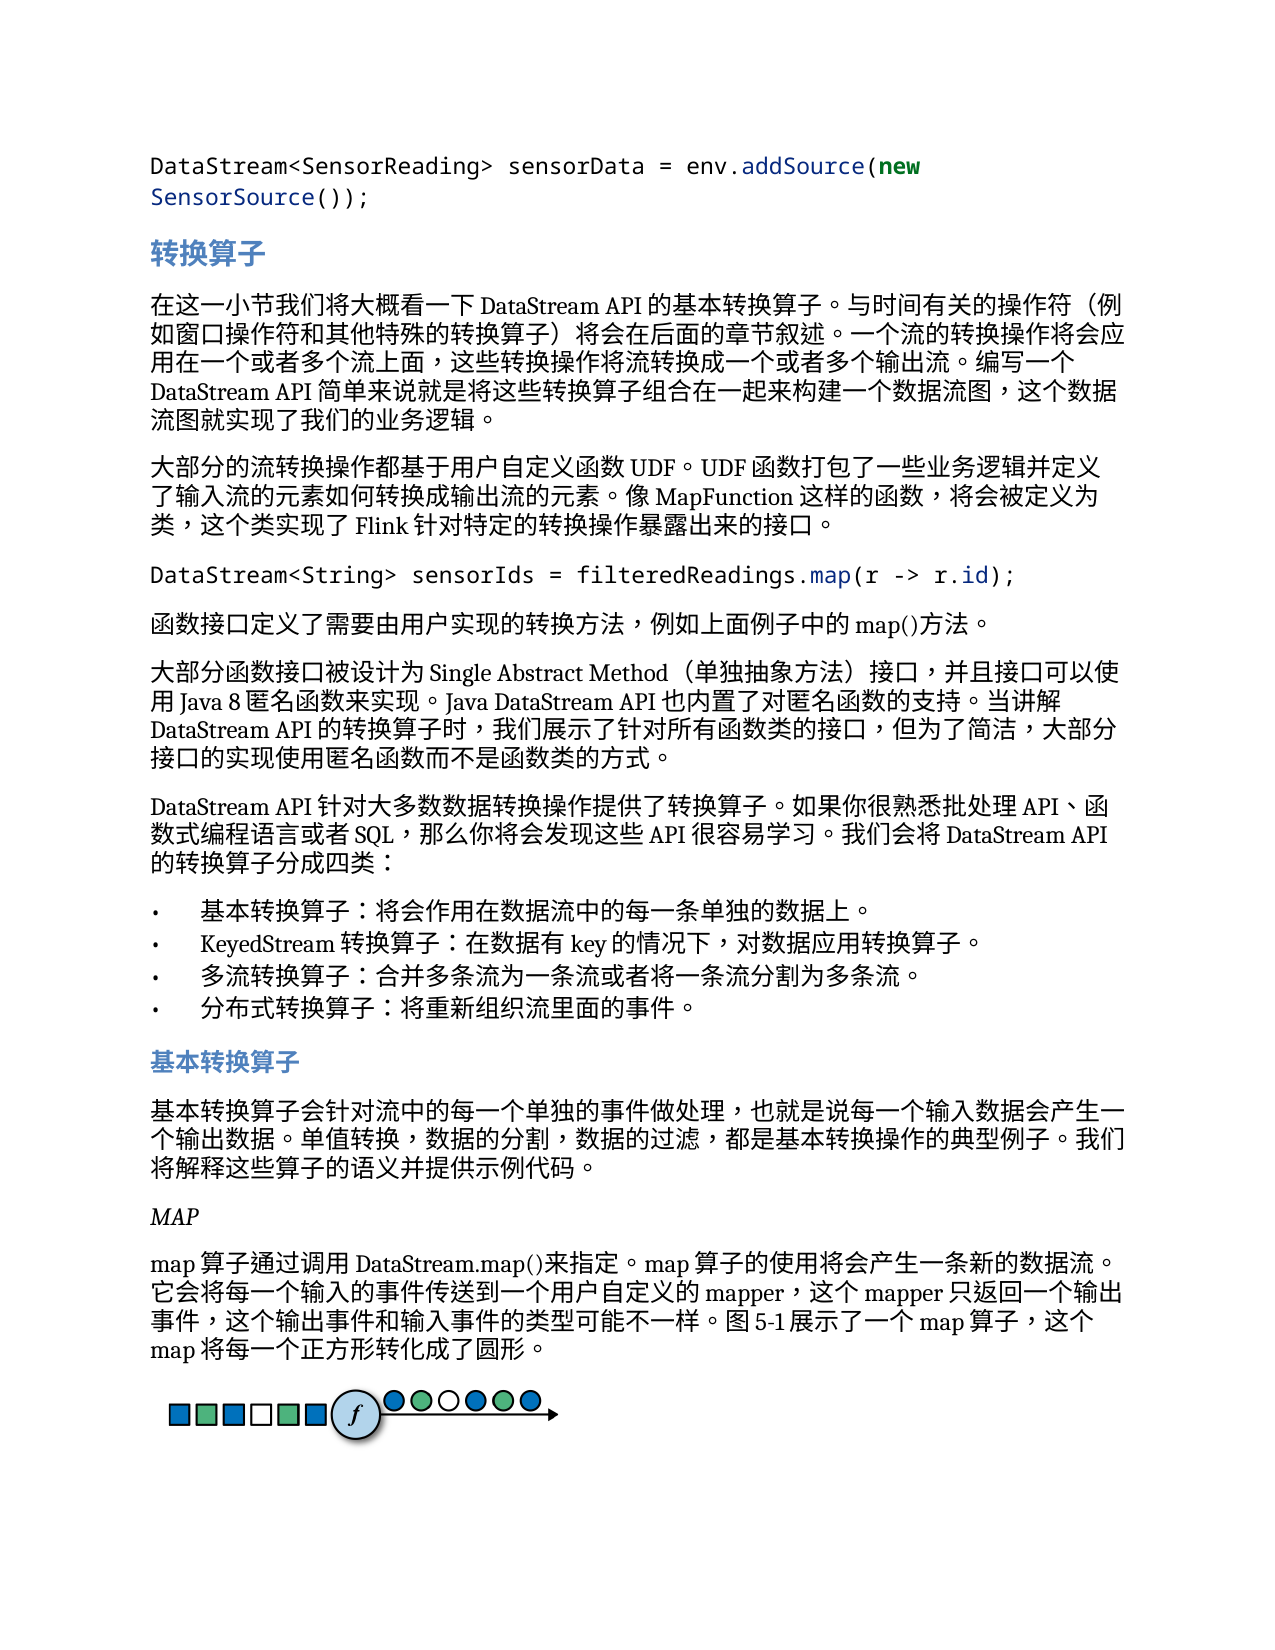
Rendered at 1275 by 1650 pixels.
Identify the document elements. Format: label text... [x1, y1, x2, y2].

list 多流转换算子：合并多条流为一条流或者将一条流分割为多条流。 [150, 963, 1125, 991]
subtitle 转换算子 [150, 233, 1125, 273]
text DataStream<SensorReading> sensorData = env.addSource(new SensorSource()); [150, 150, 1125, 212]
text 大部分函数接口被设计为Single Abstract Method（单独抽象方法）接口，并且接口可以使用Java 8匿名函数来实现。Java DataStream API也内置了对匿名函数的支持。当讲解DataStream API的转换算子时，我们展示了针对所有函数类的接口，但为了简洁，大部分接口的实现使用匿名函数而不是函数类的方式。 [150, 659, 1125, 774]
text DataStream API针对大多数数据转换操作提供了转换算子。如果你很熟悉批处理API、函数式编程语言或者SQL，那么你将会发现这些API很容易学习。我们会将DataStream API的转换算子分成四类： [150, 793, 1125, 879]
list 分布式转换算子：将重新组织流里面的事件。 [150, 995, 1125, 1024]
text map算子通过调用DataStream.map()来指定。map算子的使用将会产生一条新的数据流。它会将每一个输入的事件传送到一个用户自定义的mapper，这个mapper只返回一个输出事件，这个输出事件和输入事件的类型可能不一样。图5-1展示了一个map算子，这个map将每一个正方形转化成了圆形。 [150, 1250, 1125, 1365]
list 基本转换算子：将会作用在数据流中的每一条单独的数据上。 [150, 898, 1125, 926]
text 函数接口定义了需要由用户实现的转换方法，例如上面例子中的map()方法。 [150, 611, 1125, 640]
text 在这一小节我们将大概看一下DataStream API的基本转换算子。与时间有关的操作符（例如窗口操作符和其他特殊的转换算子）将会在后面的章节叙述。一个流的转换操作将会应用在一个或者多个流上面，这些转换操作将流转换成一个或者多个输出流。编写一个DataStream API简单来说就是将这些转换算子组合在一起来构建一个数据流图，这个数据流图就实现了我们的业务逻辑。 [150, 292, 1125, 436]
text 基本转换算子会针对流中的每一个单独的事件做处理，也就是说每一个输入数据会产生一个输出数据。单值转换，数据的分割，数据的过滤，都是基本转换操作的典型例子。我们将解释这些算子的语义并提供示例代码。 [150, 1097, 1125, 1184]
picture [168, 1383, 559, 1452]
text DataStream<String> sensorIds = filteredReadings.map(r -> r.id); [150, 559, 1125, 591]
subtitle 基本转换算子 [150, 1045, 1125, 1079]
list KeyedStream转换算子：在数据有key的情况下，对数据应用转换算子。 [150, 930, 1125, 959]
text 大部分的流转换操作都基于用户自定义函数UDF。UDF函数打包了一些业务逻辑并定义了输入流的元素如何转换成输出流的元素。像MapFunction这样的函数，将会被定义为类，这个类实现了Flink针对特定的转换操作暴露出来的接口。 [150, 454, 1125, 541]
text MAP [150, 1202, 1125, 1231]
